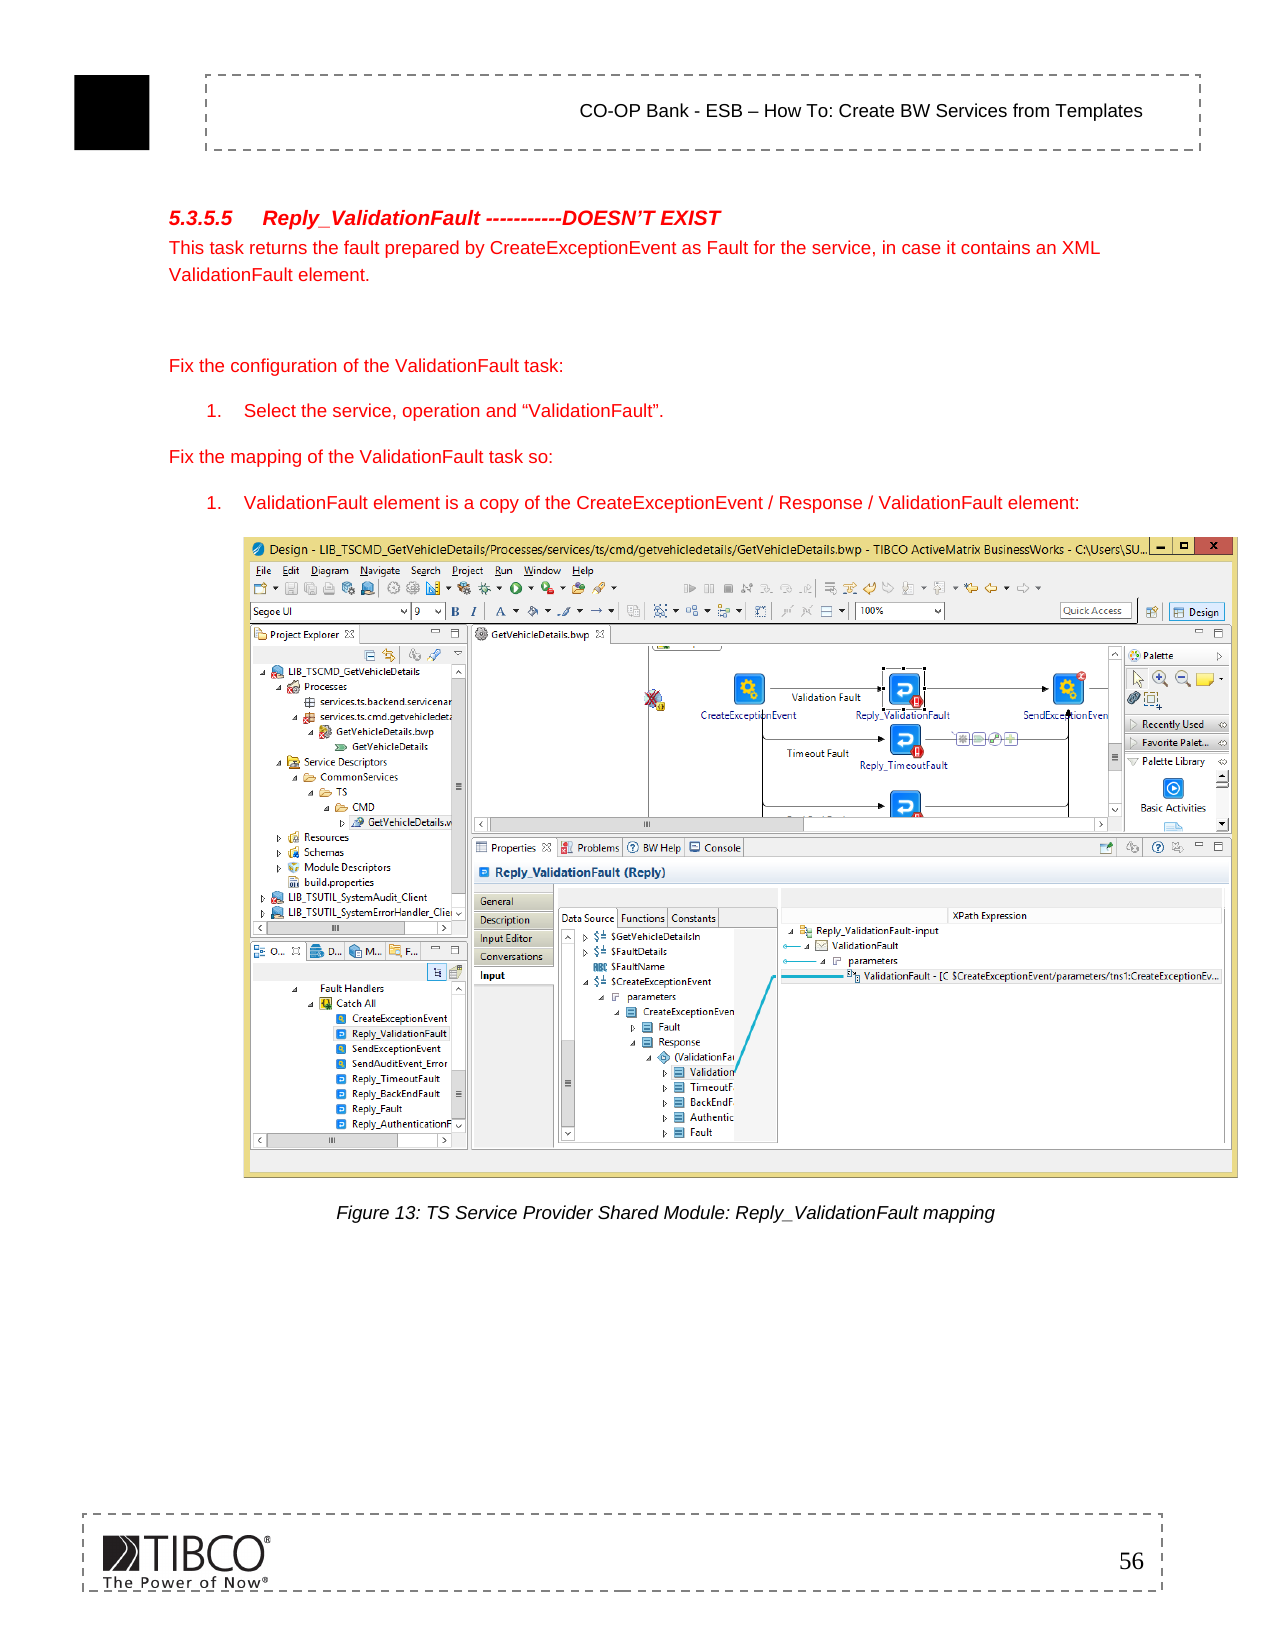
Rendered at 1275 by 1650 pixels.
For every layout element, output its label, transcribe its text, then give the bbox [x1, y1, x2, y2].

list ValidationFault element is a copy of the CreateExceptionEvent / Response / ValidationFault element: [206, 491, 1162, 513]
list Select the service, operation and “ValidationFault”. [206, 400, 1162, 422]
text This task returns the fault prepared by CreateExceptionEvent as Fault for the service, in case it contains an XML ValidationFault element. [169, 236, 1162, 285]
text Figure 13: TS Service Provider Shared Module: Reply_ValidationFault mapping [169, 1202, 1162, 1223]
text Fix the mapping of the ValidationFault task so: [169, 446, 1162, 467]
picture [243, 537, 1238, 1178]
text Fix the configuration of the ValidationFault task: [169, 354, 1162, 376]
picture [103, 1535, 271, 1588]
subtitle Reply_ValidationFault -----------DOESN’T EXIST [169, 206, 1162, 230]
